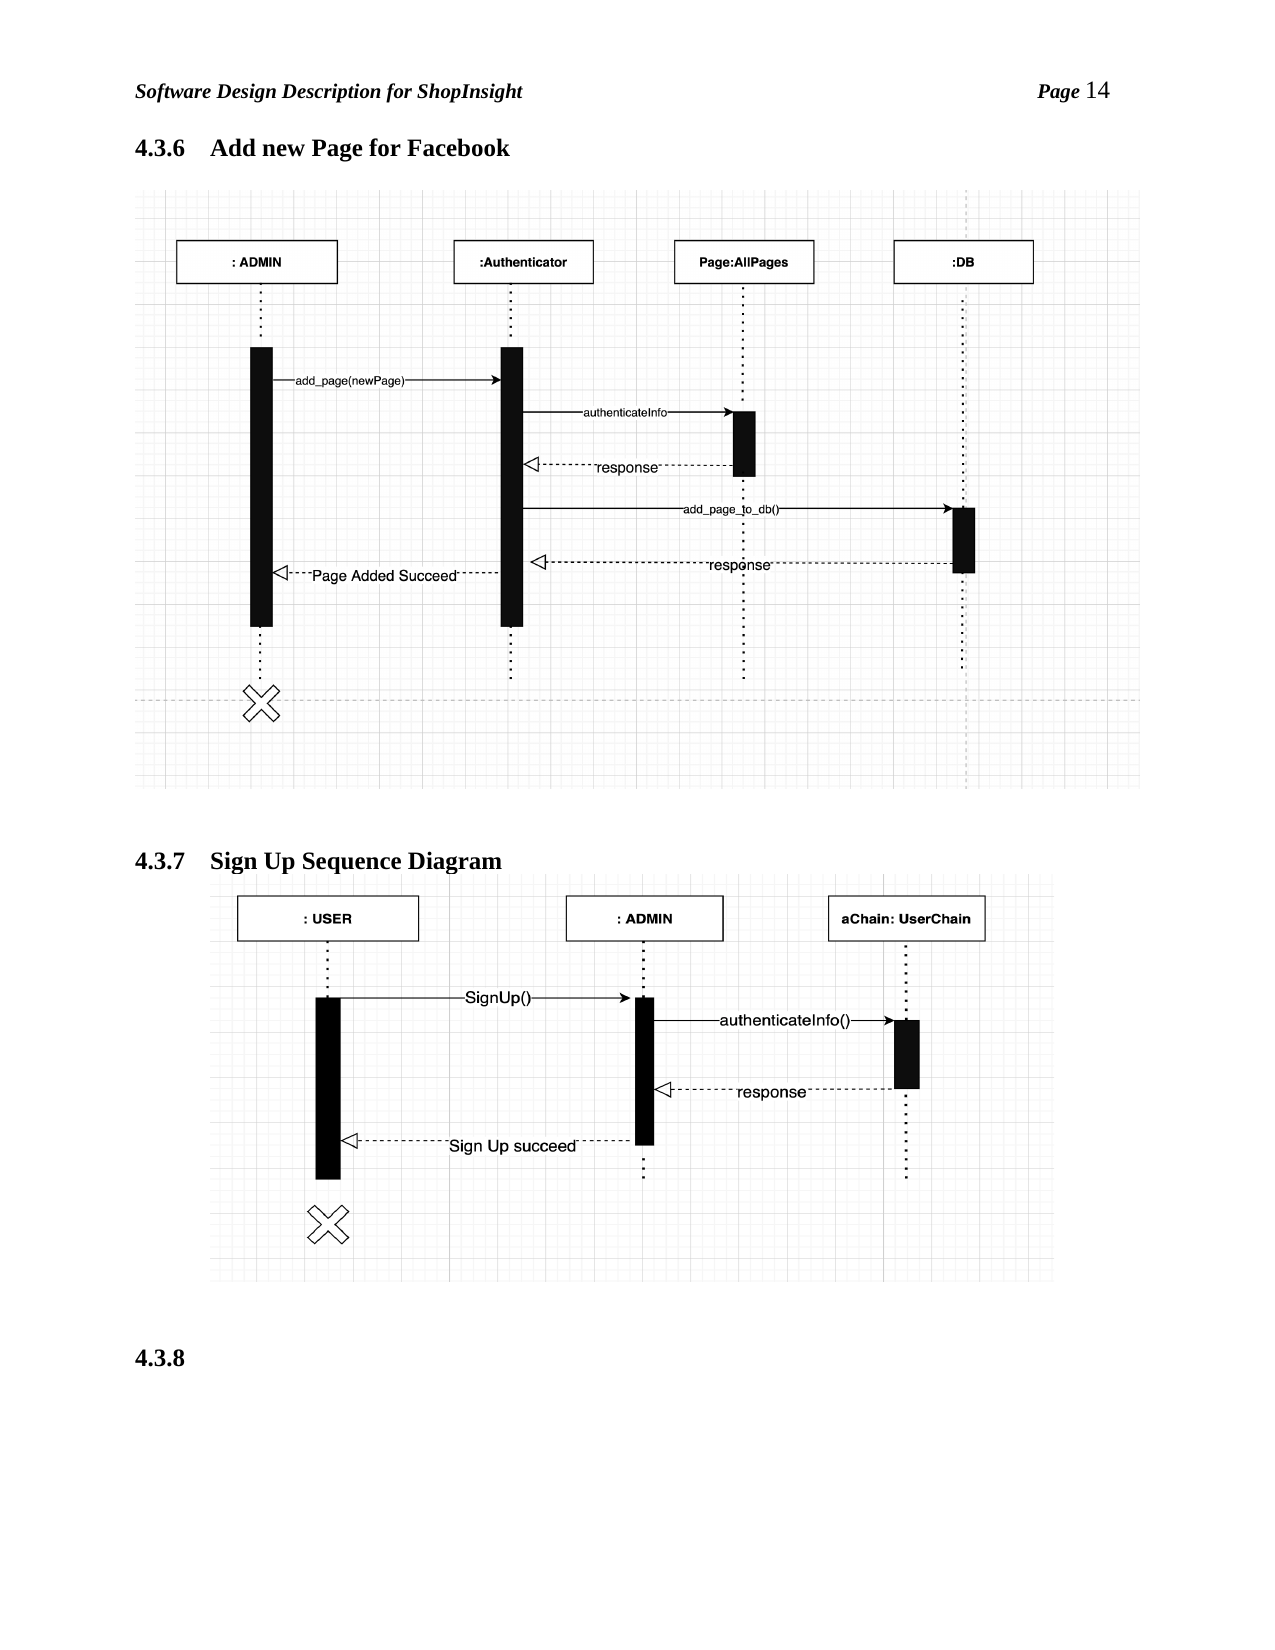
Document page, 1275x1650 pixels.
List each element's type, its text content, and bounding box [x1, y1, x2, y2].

picture [135, 190, 1140, 789]
list Add new Page for Facebook [135, 133, 1140, 162]
picture [210, 874, 1055, 1282]
list Sign Up Sequence Diagram [135, 846, 1140, 874]
